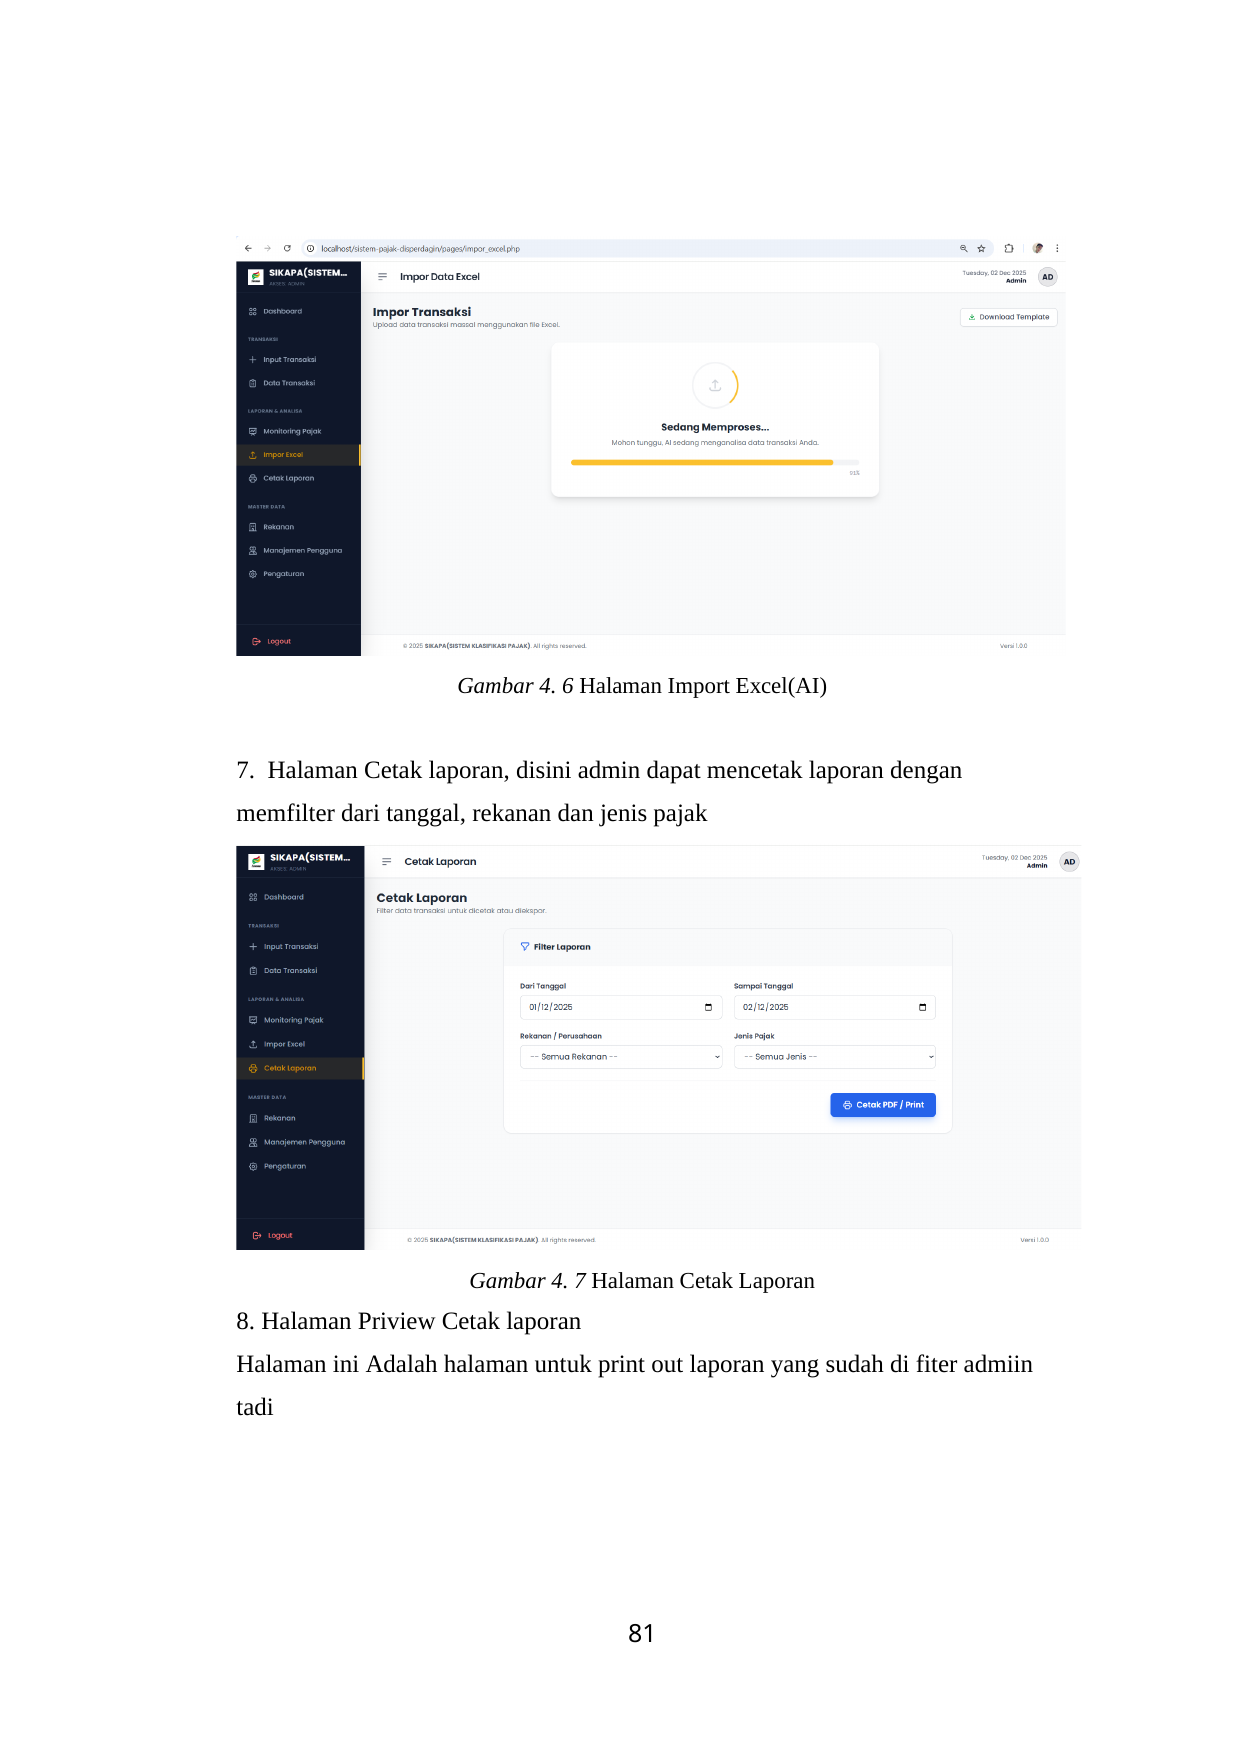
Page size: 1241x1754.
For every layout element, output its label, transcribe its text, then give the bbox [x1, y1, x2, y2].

picture [236, 843, 1082, 1250]
text Gambar 4. 6 Halaman Import Excel(AI) [236, 672, 1048, 698]
picture [236, 236, 1066, 656]
text Gambar 4. 7 Halaman Cetak Laporan [236, 1267, 1048, 1293]
text 7. Halaman Cetak laporan, disini admin dapat mencetak laporan dengan memfilter dari tanggal, rekanan dan jenis pajak [236, 755, 1048, 843]
text 8. Halaman Priview Cetak laporan [236, 1306, 1048, 1335]
text Halaman ini Adalah halaman untuk print out laporan yang sudah di fiter admiin tadi [236, 1349, 1048, 1421]
